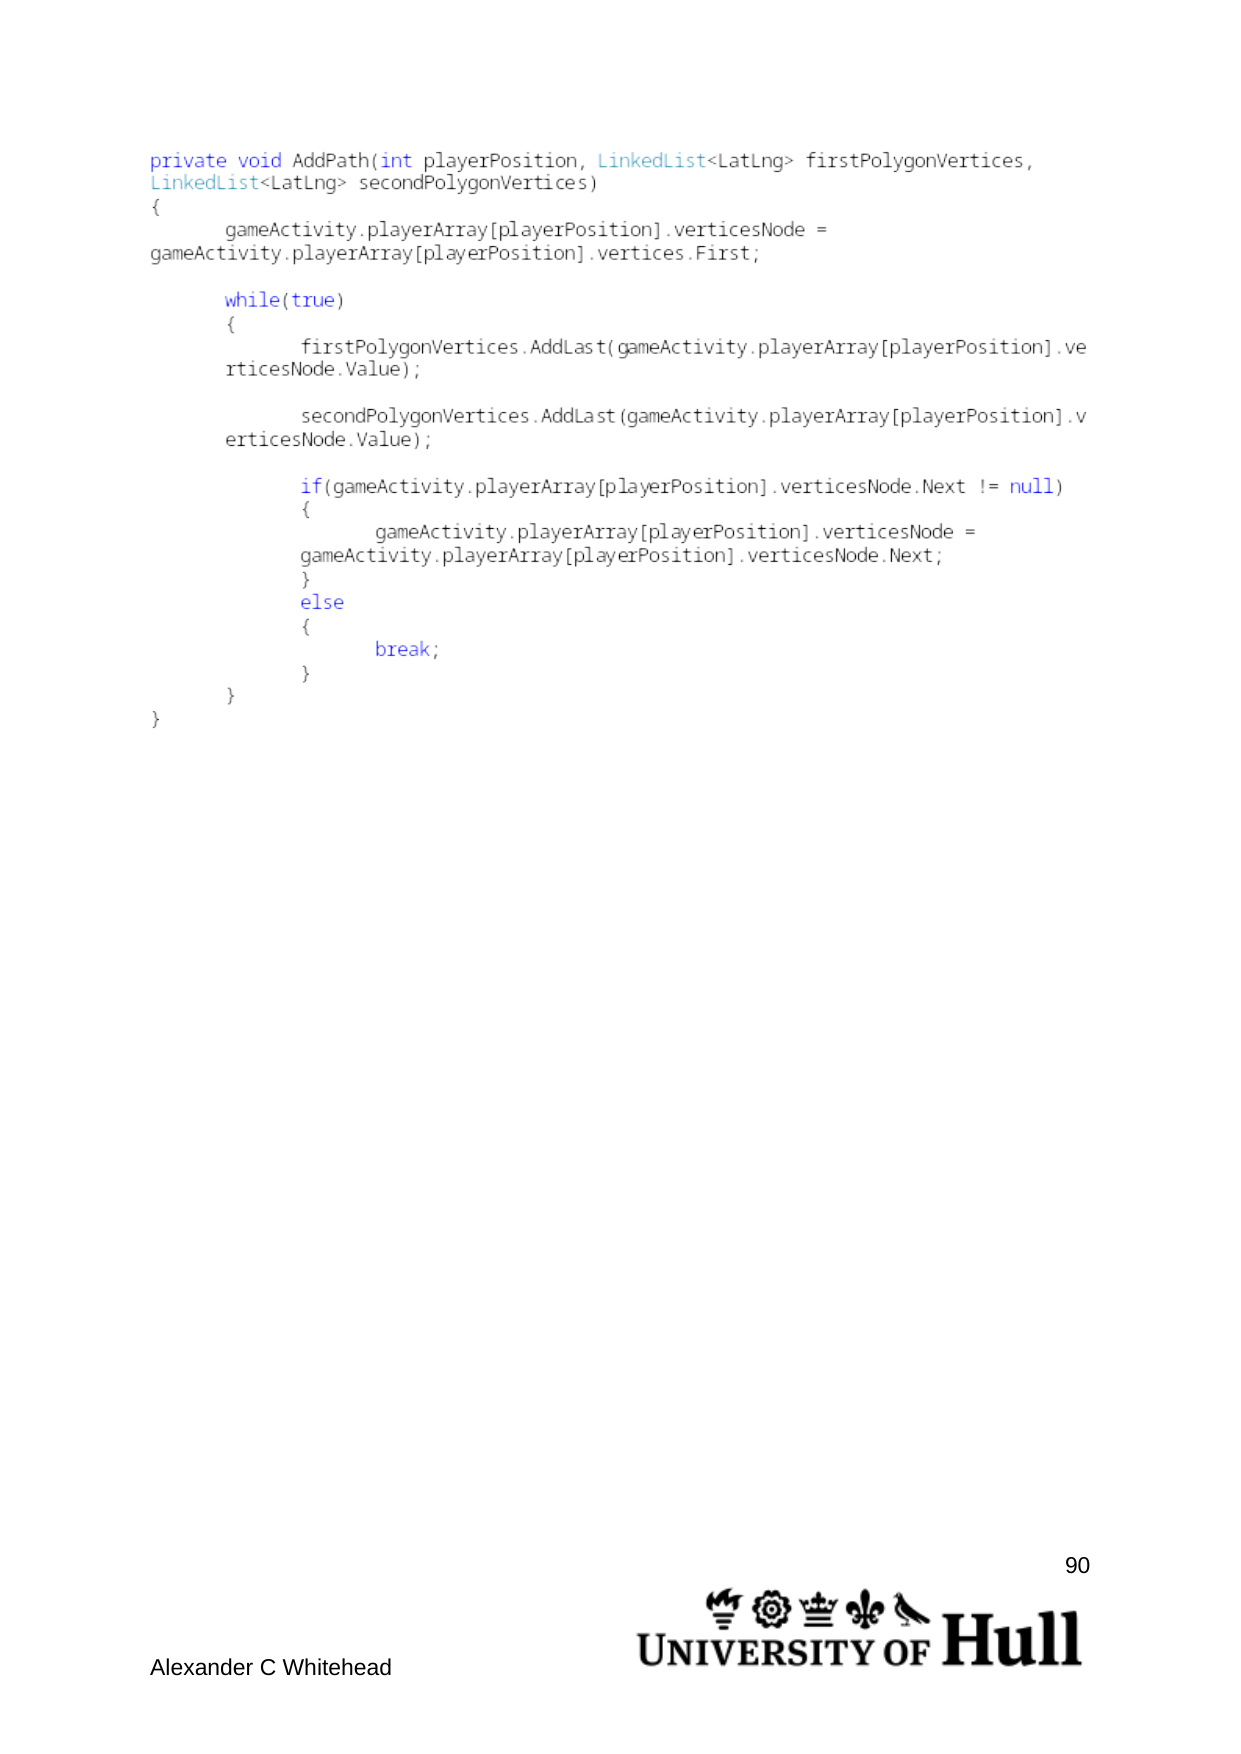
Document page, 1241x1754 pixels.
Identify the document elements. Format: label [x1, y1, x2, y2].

picture [630, 1578, 1091, 1676]
